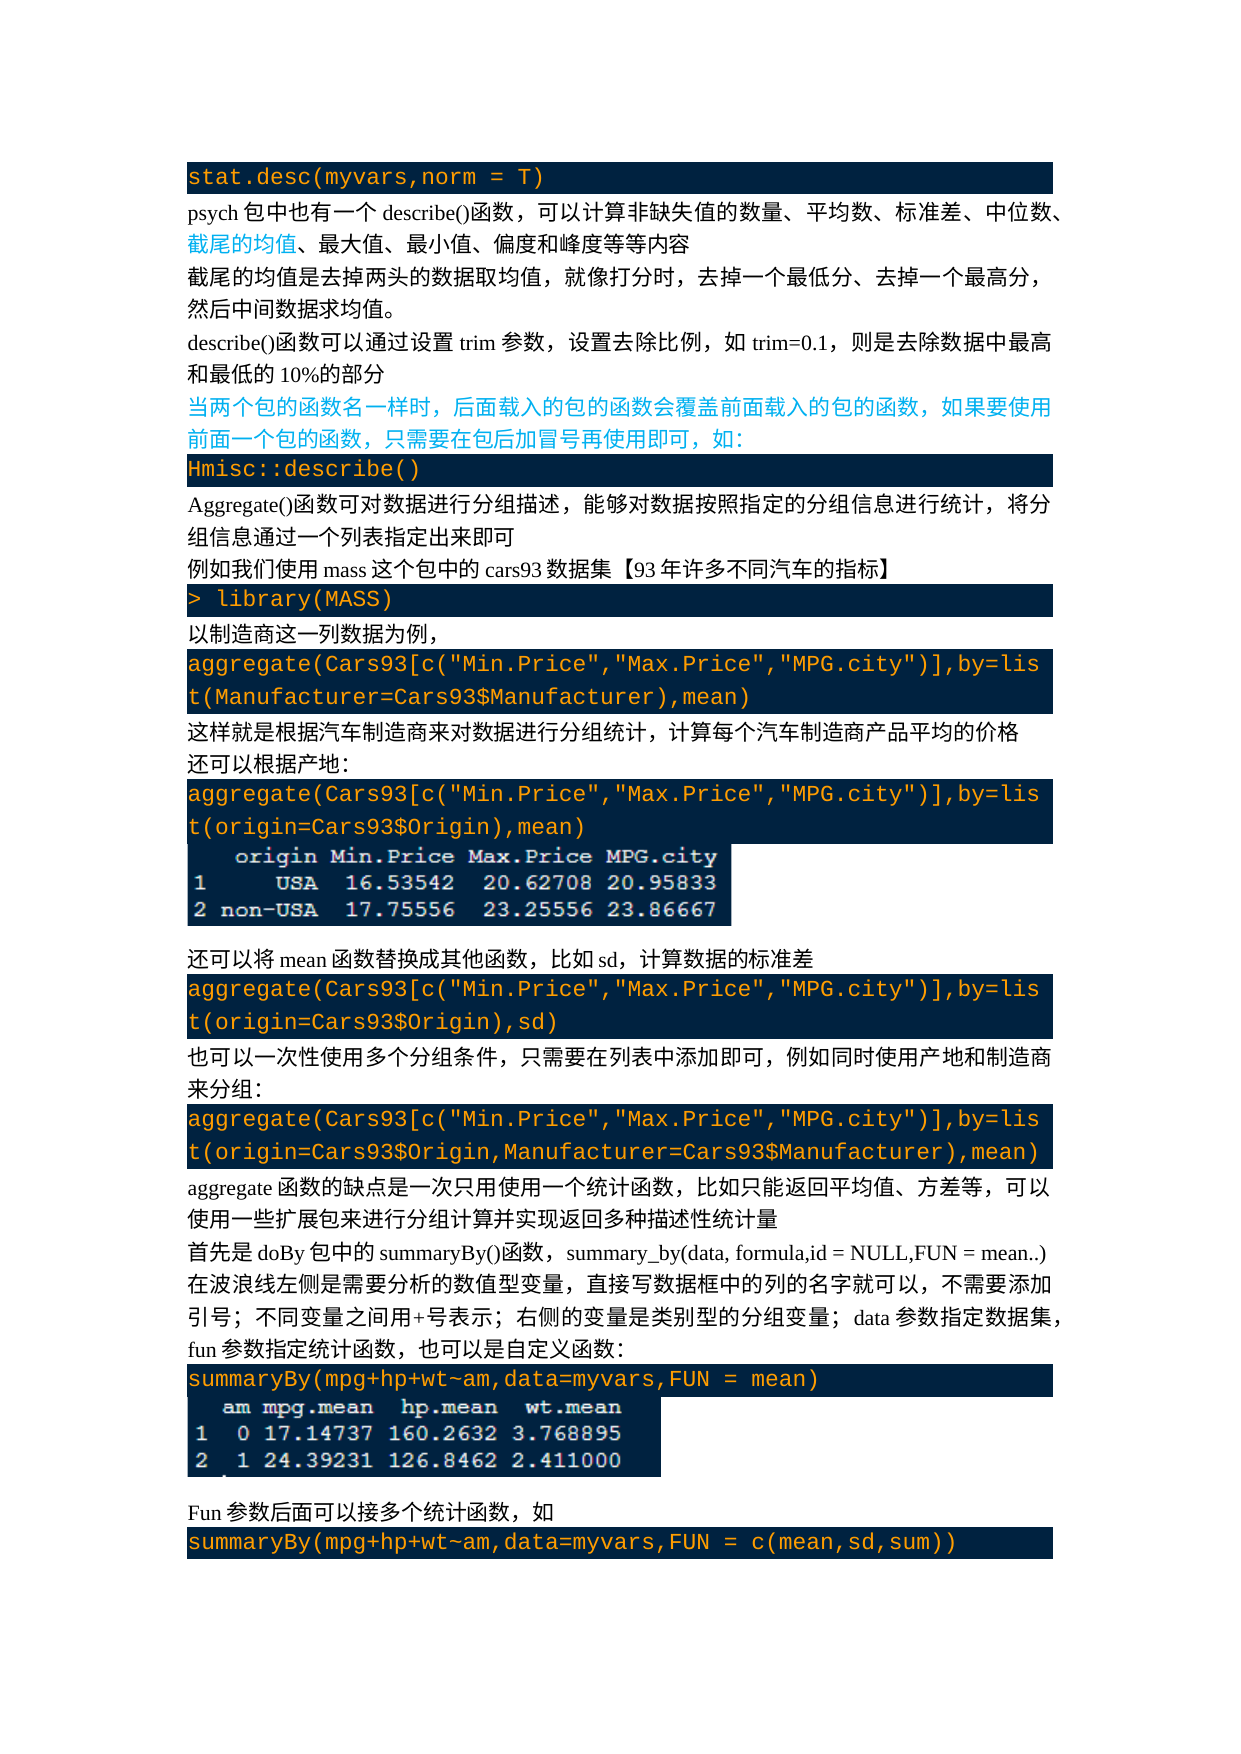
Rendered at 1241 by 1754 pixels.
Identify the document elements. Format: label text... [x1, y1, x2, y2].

text > library(MASS) [187, 584, 1053, 617]
text aggregate(Cars93[c("Min.Price","Max.Price","MPG.city")],by=list(origin=Cars93$Origin),mean) [187, 779, 1053, 844]
text Hmisc::describe() [187, 454, 1053, 487]
text aggregate(Cars93[c("Min.Price","Max.Price","MPG.city")],by=list(origin=Cars93$Origin,Manufacturer=Cars93$Manufacturer),mean) [187, 1104, 1053, 1169]
text 也可以一次性使用多个分组条件，只需要在列表中添加即可，例如同时使用产地和制造商来分组： [187, 1039, 1053, 1104]
text 还可以将mean函数替换成其他函数，比如sd，计算数据的标准差 [187, 942, 1053, 974]
text stat.desc(myvars,norm = T) [187, 162, 1053, 194]
text summaryBy(mpg+hp+wt~am,data=myvars,FUN = mean) [187, 1364, 1053, 1397]
text 以制造商这一列数据为例， [187, 617, 1053, 649]
text Fun参数后面可以接多个统计函数，如 [187, 1494, 1053, 1527]
picture [187, 1397, 661, 1477]
text 还可以根据产地： [187, 747, 1053, 779]
text 在波浪线左侧是需要分析的数值型变量，直接写数据框中的列的名字就可以，不需要添加引号；不同变量之间用+号表示；右侧的变量是类别型的分组变量；data参数指定数据集，fun参数指定统计函数，也可以是自定义函数： [187, 1267, 1053, 1364]
text Aggregate()函数可对数据进行分组描述，能够对数据按照指定的分组信息进行统计，将分组信息通过一个列表指定出来即可 [187, 487, 1053, 552]
text 首先是doBy包中的summaryBy()函数，summary_by(data, formula,id = NULL,FUN = mean..) [187, 1234, 1053, 1267]
text describe()函数可以通过设置trim参数，设置去除比例，如trim=0.1，则是去除数据中最高和最低的10%的部分 [187, 324, 1053, 389]
text psych包中也有一个describe()函数，可以计算非缺失值的数量、平均数、标准差、中位数、截尾的均值、最大值、最小值、偏度和峰度等等内容 [187, 194, 1053, 259]
text 截尾的均值是去掉两头的数据取均值，就像打分时，去掉一个最低分、去掉一个最高分，然后中间数据求均值。 [187, 259, 1053, 324]
picture [187, 844, 732, 926]
text aggregate(Cars93[c("Min.Price","Max.Price","MPG.city")],by=list(Manufacturer=Cars93$Manufacturer),mean) [187, 649, 1053, 714]
text aggregate(Cars93[c("Min.Price","Max.Price","MPG.city")],by=list(origin=Cars93$Origin),sd) [187, 974, 1053, 1039]
text 例如我们使用mass这个包中的cars93数据集【93年许多不同汽车的指标】 [187, 552, 1053, 584]
text summaryBy(mpg+hp+wt~am,data=myvars,FUN = c(mean,sd,sum)) [187, 1527, 1053, 1559]
text 当两个包的函数名一样时，后面载入的包的函数会覆盖前面载入的包的函数，如果要使用前面一个包的函数，只需要在包后加冒号再使用即可，如： [187, 389, 1053, 454]
text 这样就是根据汽车制造商来对数据进行分组统计，计算每个汽车制造商产品平均的价格 [187, 714, 1053, 747]
text aggregate函数的缺点是一次只用使用一个统计函数，比如只能返回平均值、方差等，可以使用一些扩展包来进行分组计算并实现返回多种描述性统计量 [187, 1169, 1053, 1234]
